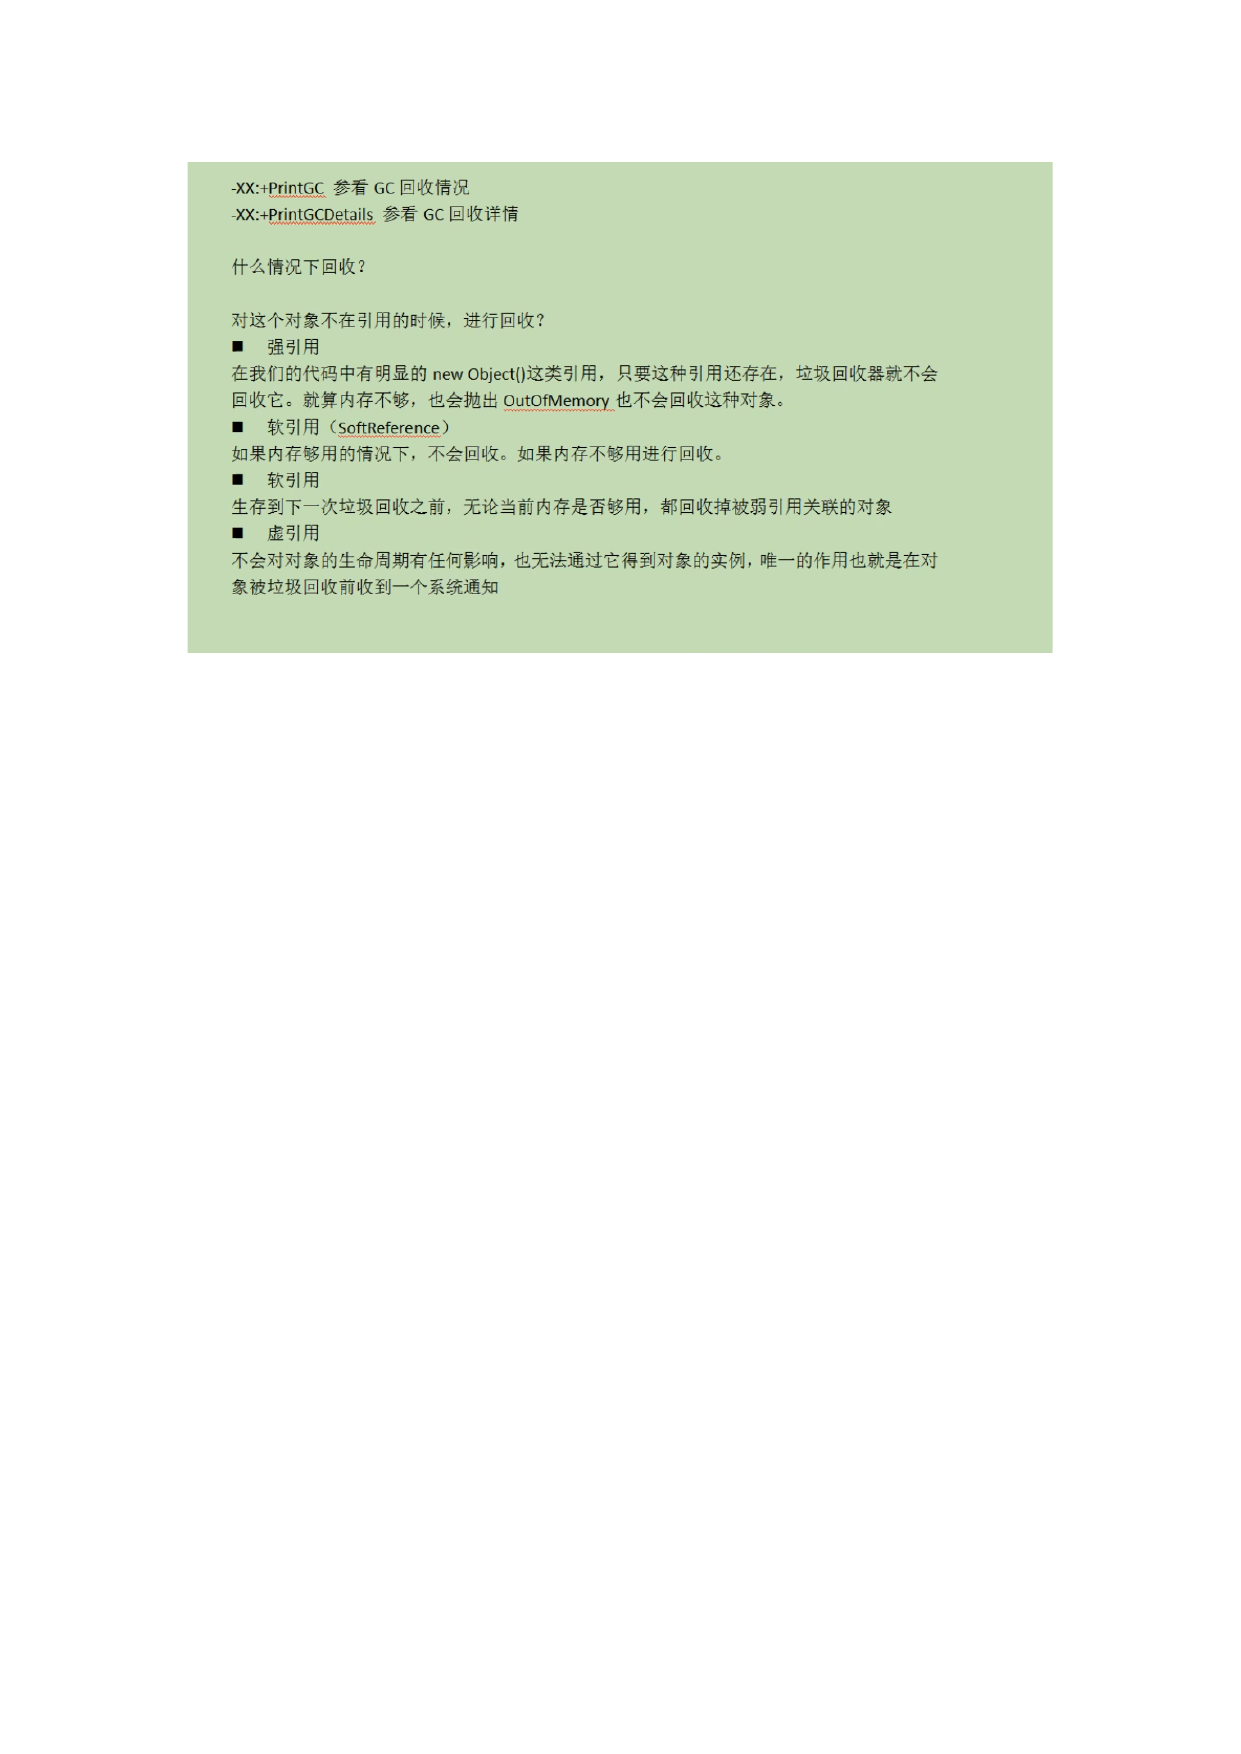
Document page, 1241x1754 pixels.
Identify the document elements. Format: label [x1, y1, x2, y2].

picture [187, 162, 1053, 653]
